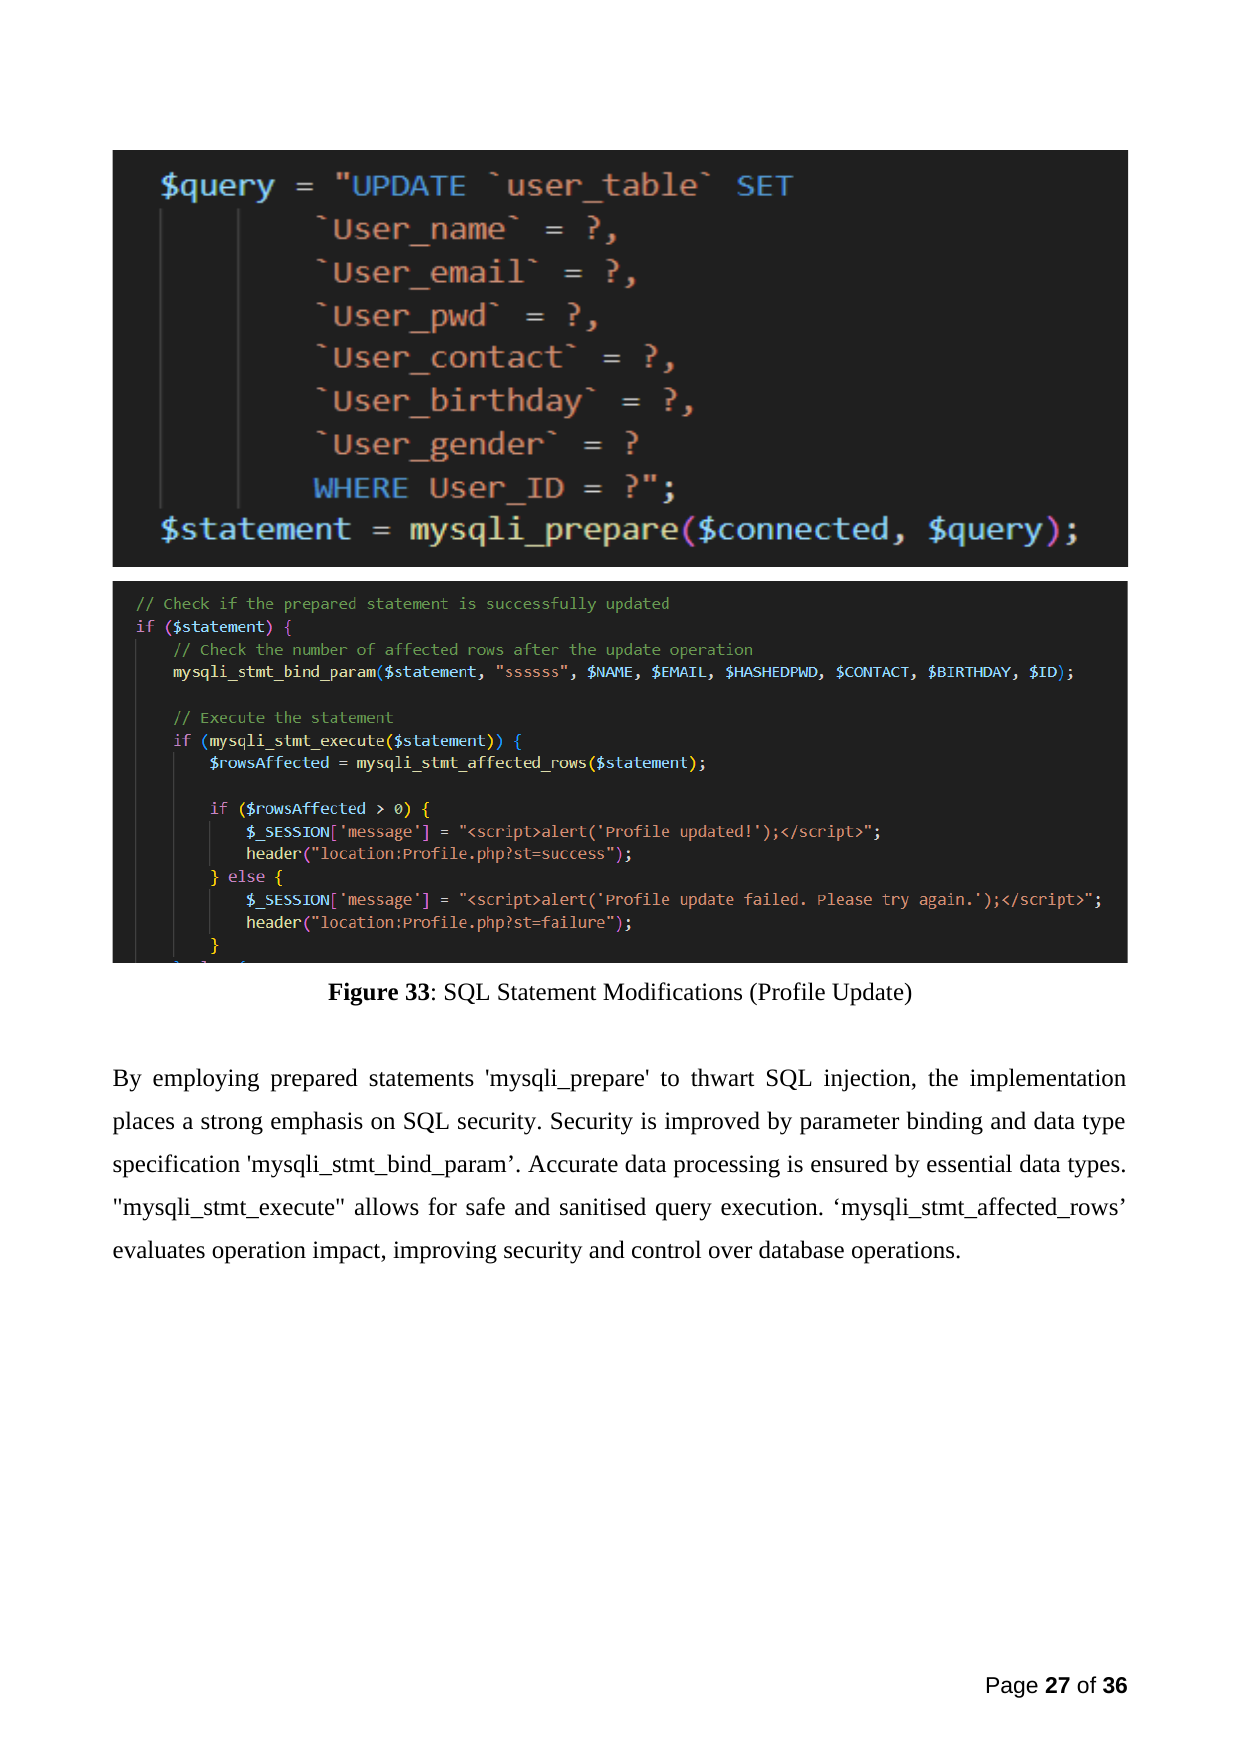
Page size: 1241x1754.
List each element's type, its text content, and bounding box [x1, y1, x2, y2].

text Figure 34: SQL Statement Modifications (Profile Update) [112, 977, 1128, 1005]
picture [112, 581, 1128, 963]
text By employing prepared statements 'mysqli_prepare' to thwart SQL injection, the implementation places a strong emphasis on SQL security. Security is improved by parameter binding and data type specification 'mysqli_stmt_bind_param’. Accurate data processing is ensured by essential data types. "mysqli_stmt_execute" allows for safe and sanitised query execution. ‘mysqli_stmt_affected_rows’ evaluates operation impact, improving security and control over database operations. [112, 1063, 1128, 1264]
picture [112, 150, 1129, 567]
